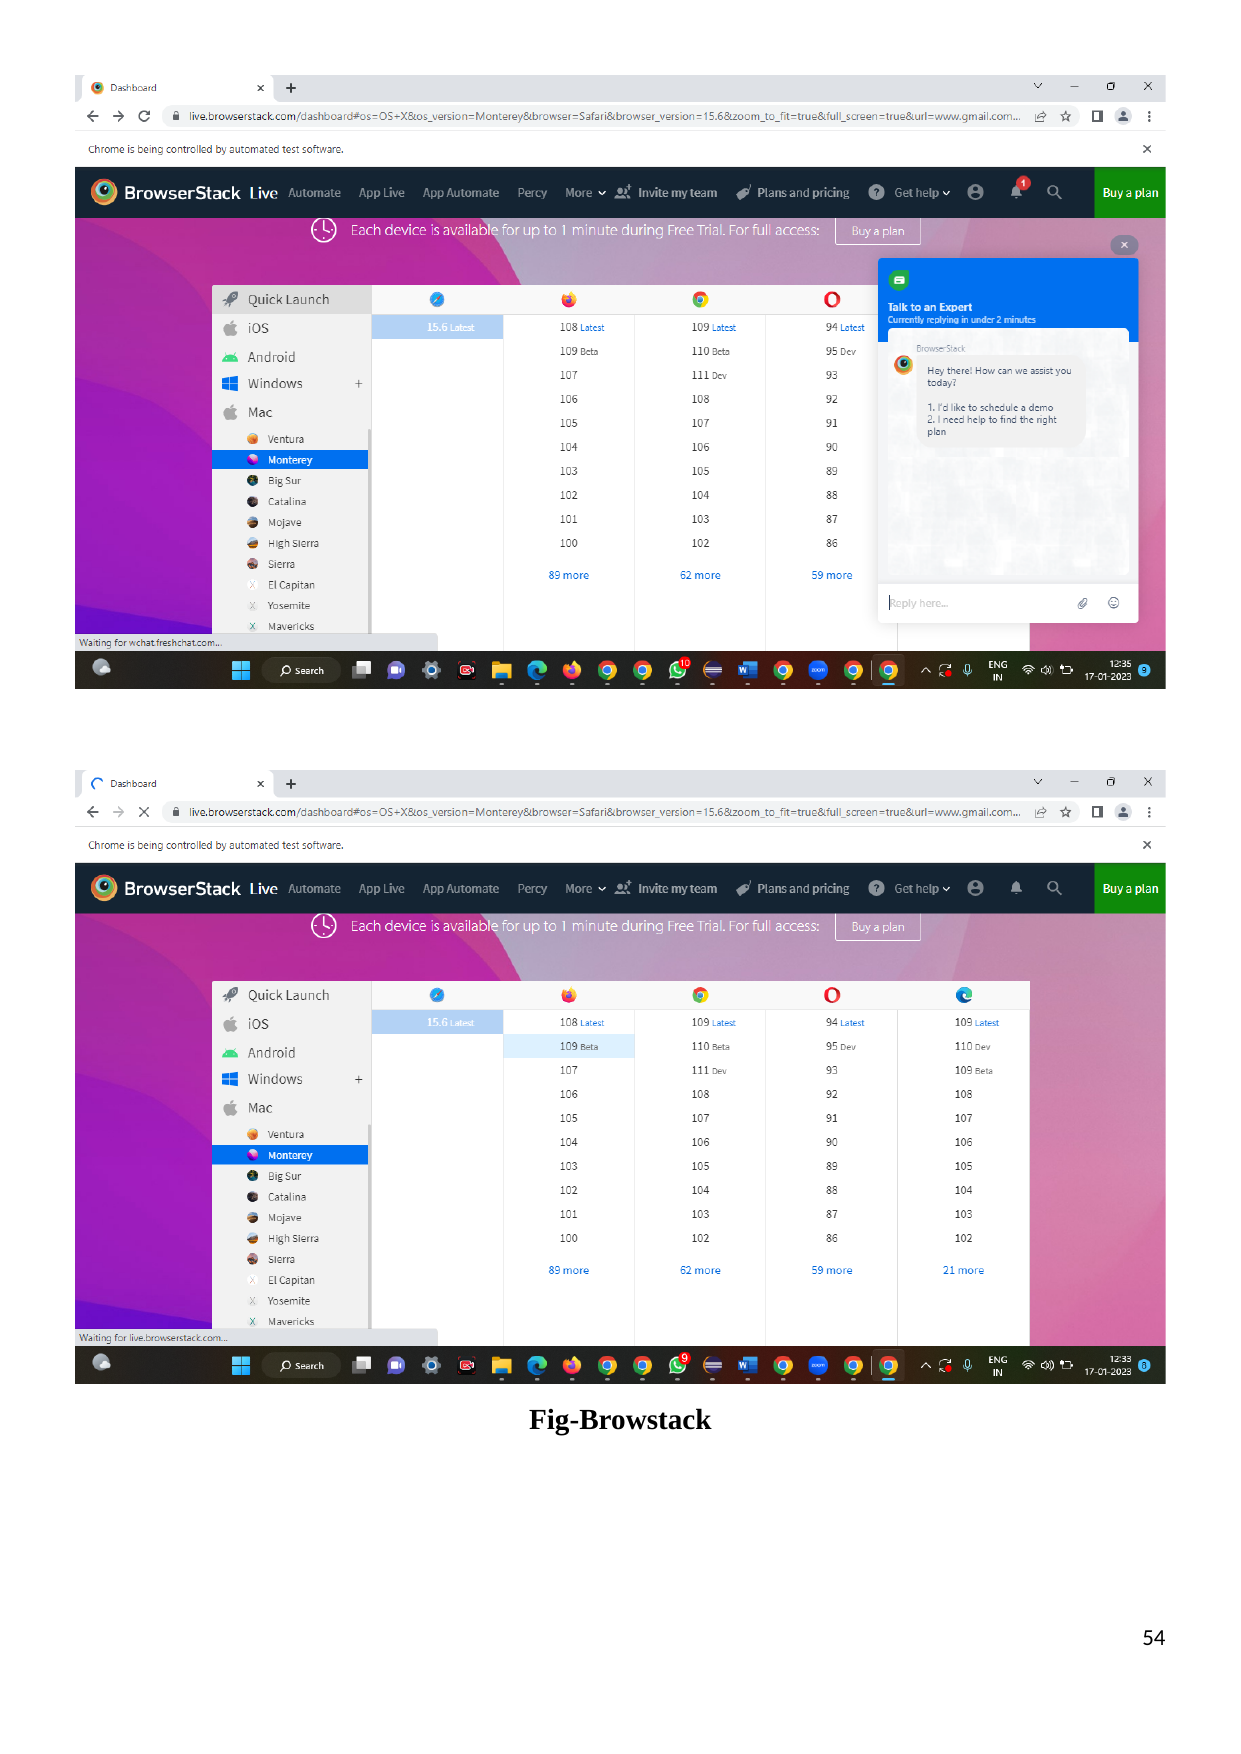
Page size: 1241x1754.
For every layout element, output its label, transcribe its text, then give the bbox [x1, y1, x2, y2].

picture [75, 75, 1166, 689]
picture [75, 770, 1166, 1384]
text Fig-Browstack [75, 1402, 1165, 1436]
